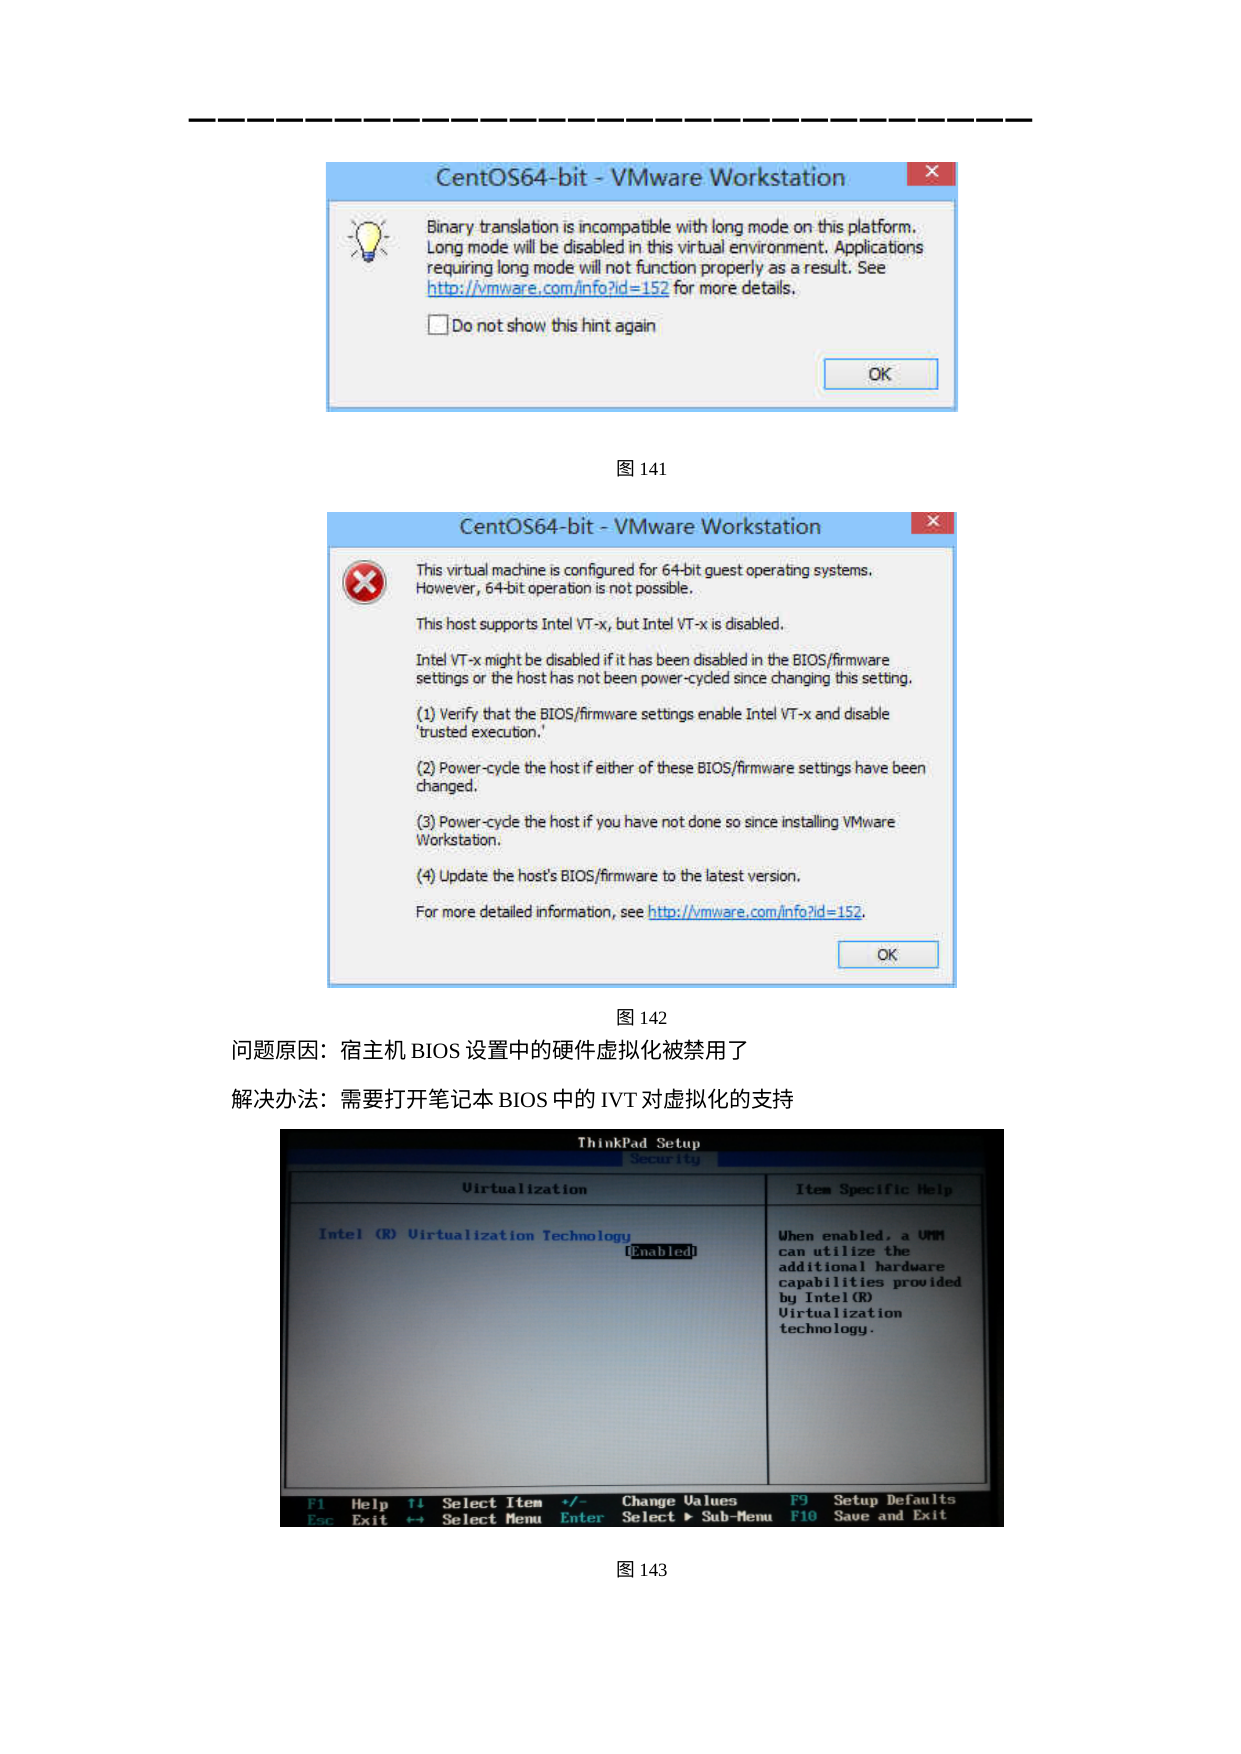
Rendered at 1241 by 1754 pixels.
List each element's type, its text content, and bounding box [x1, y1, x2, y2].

picture [327, 512, 957, 988]
text 图142 [187, 1000, 1053, 1033]
text 解决办法：需要打开笔记本BIOS中的IVT对虚拟化的支持 [187, 1081, 1053, 1114]
text 问题原因：宿主机BIOS设置中的硬件虚拟化被禁用了 [187, 1033, 1053, 1065]
text 图141 [187, 451, 1053, 484]
text 图143 [187, 1552, 1053, 1584]
picture [325, 162, 959, 412]
picture [280, 1129, 1004, 1527]
